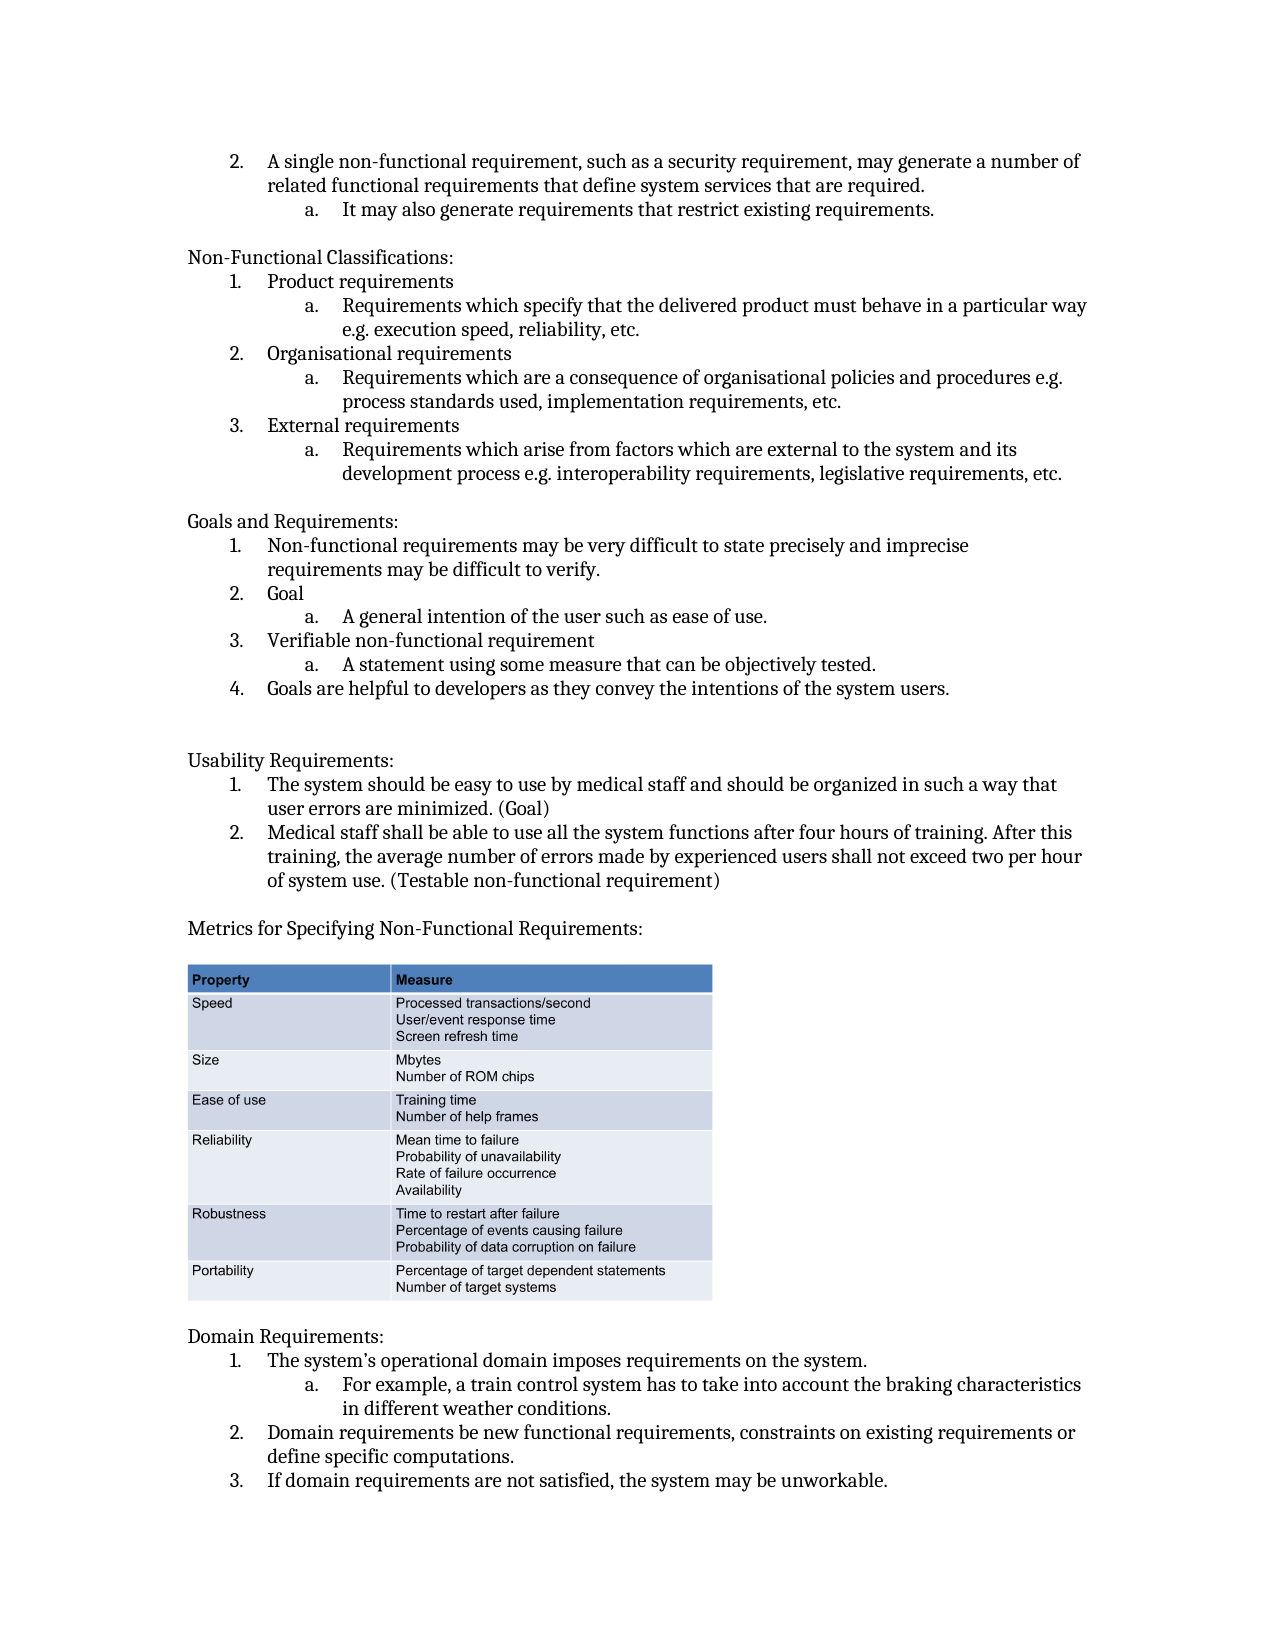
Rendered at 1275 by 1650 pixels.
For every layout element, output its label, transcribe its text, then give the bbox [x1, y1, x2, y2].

list Product requirements [229, 270, 1087, 294]
list Domain requirements be new functional requirements, constraints on existing requirements or define specific computations. [229, 1421, 1087, 1468]
list External requirements [229, 413, 1087, 437]
list The system’s operational domain imposes requirements on the system. [229, 1349, 1087, 1373]
list For example, a train control system has to take into account the braking characteristics in different weather conditions. [304, 1373, 1087, 1421]
list If domain requirements are not satisfied, the system may be unworkable. [229, 1468, 1087, 1492]
list It may also generate requirements that restrict existing requirements. [304, 198, 1087, 222]
list Medical staff shall be able to use all the system functions after four hours of training. After this training, the average number of errors made by experienced users shall not exceed two per hour of system use. (Testable non-functional requirement) [229, 821, 1087, 893]
list The system should be easy to use by medical staff and should be organized in such a way that user errors are minimized. (Goal) [229, 773, 1087, 821]
list Requirements which specify that the delivered product must behave in a particular way e.g. execution speed, reliability, etc. [304, 294, 1087, 342]
list Non-functional requirements may be very difficult to state precisely and imprecise requirements may be difficult to verify. [229, 533, 1087, 581]
text Non-Functional Classifications: [187, 246, 1087, 270]
text Domain Requirements: [187, 1325, 1087, 1349]
list Requirements which arise from factors which are external to the system and its development process e.g. interoperability requirements, legislative requirements, etc. [304, 437, 1087, 485]
picture [187, 964, 713, 1301]
list A single non-functional requirement, such as a security requirement, may generate a number of related functional requirements that define system services that are required. [229, 150, 1087, 198]
list A general intention of the user such as ease of use. [304, 605, 1087, 629]
list Verifiable non-functional requirement [229, 629, 1087, 653]
list Goals are helpful to developers as they convey the intentions of the system users. [229, 677, 1087, 701]
text Metrics for Specifying Non-Functional Requirements: [187, 917, 1087, 941]
list Organisational requirements [229, 342, 1087, 366]
text Goals and Requirements: [187, 509, 1087, 533]
list Goal [229, 581, 1087, 605]
list Requirements which are a consequence of organisational policies and procedures e.g. process standards used, implementation requirements, etc. [304, 366, 1087, 413]
text Usability Requirements: [187, 749, 1087, 773]
list A statement using some measure that can be objectively tested. [304, 653, 1087, 677]
